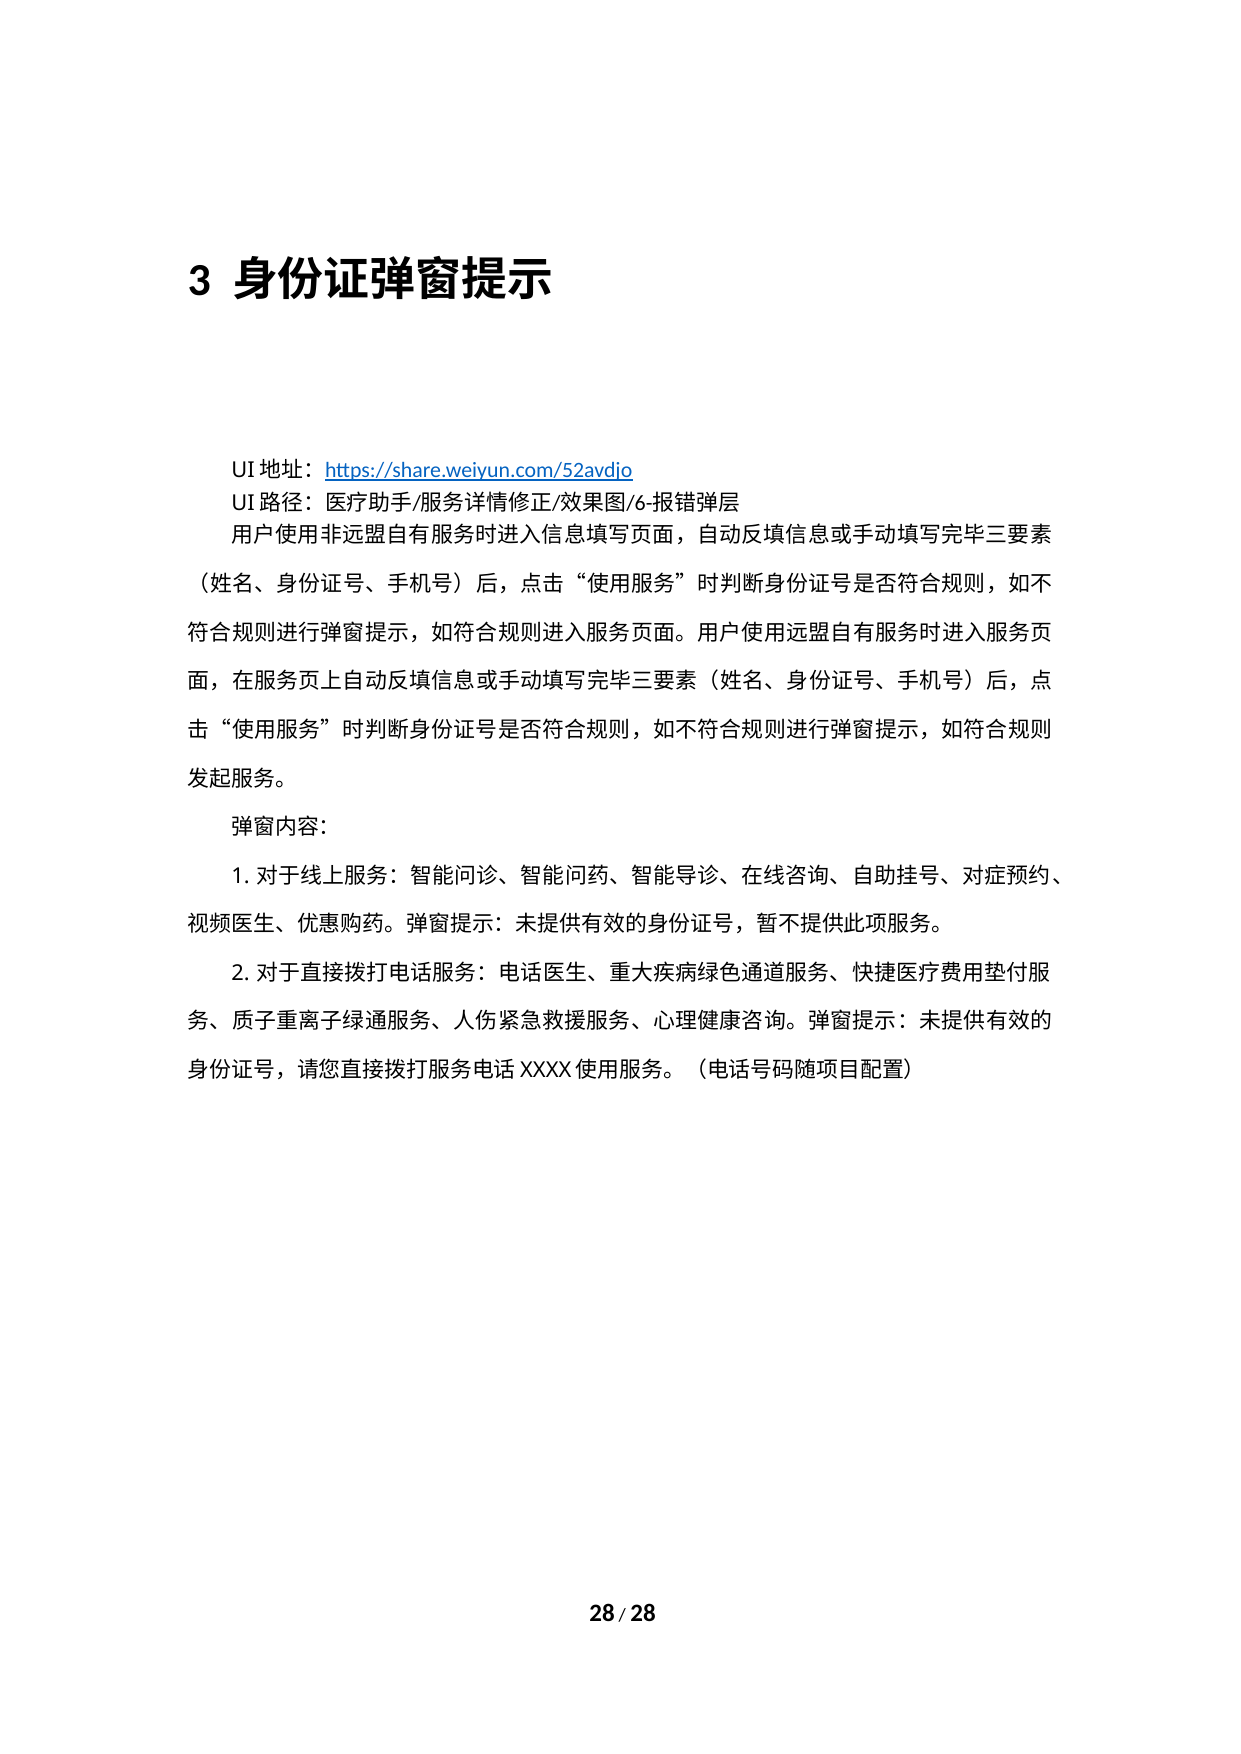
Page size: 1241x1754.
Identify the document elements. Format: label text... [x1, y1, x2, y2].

text UI路径：医疗助手/服务详情修正/效果图/6-报错弹层 [187, 484, 1053, 517]
text 弹窗内容： [187, 809, 1053, 841]
text 2. 对于直接拨打电话服务：电话医生、重大疾病绿色通道服务、快捷医疗费用垫付服务、质子重离子绿通服务、人伤紧急救援服务、心理健康咨询。弹窗提示：未提供有效的身份证号，请您直接拨打服务电话XXXX使用服务。（电话号码随项目配置） [187, 954, 1053, 1084]
text 用户使用非远盟自有服务时进入信息填写页面，自动反填信息或手动填写完毕三要素（姓名、身份证号、手机号）后，点击“使用服务”时判断身份证号是否符合规则，如不符合规则进行弹窗提示，如符合规则进入服务页面。用户使用远盟自有服务时进入服务页面，在服务页上自动反填信息或手动填写完毕三要素（姓名、身份证号、手机号）后，点击“使用服务”时判断身份证号是否符合规则，如不符合规则进行弹窗提示，如符合规则发起服务。 [187, 517, 1053, 793]
list UI地址：https://share.weiyun.com/52avdjo [187, 452, 1053, 484]
text 1. 对于线上服务：智能问诊、智能问药、智能导诊、在线咨询、自助挂号、对症预约、视频医生、优惠购药。弹窗提示：未提供有效的身份证号，暂不提供此项服务。 [187, 857, 1053, 938]
subtitle 身份证弹窗提示 [187, 226, 1053, 324]
